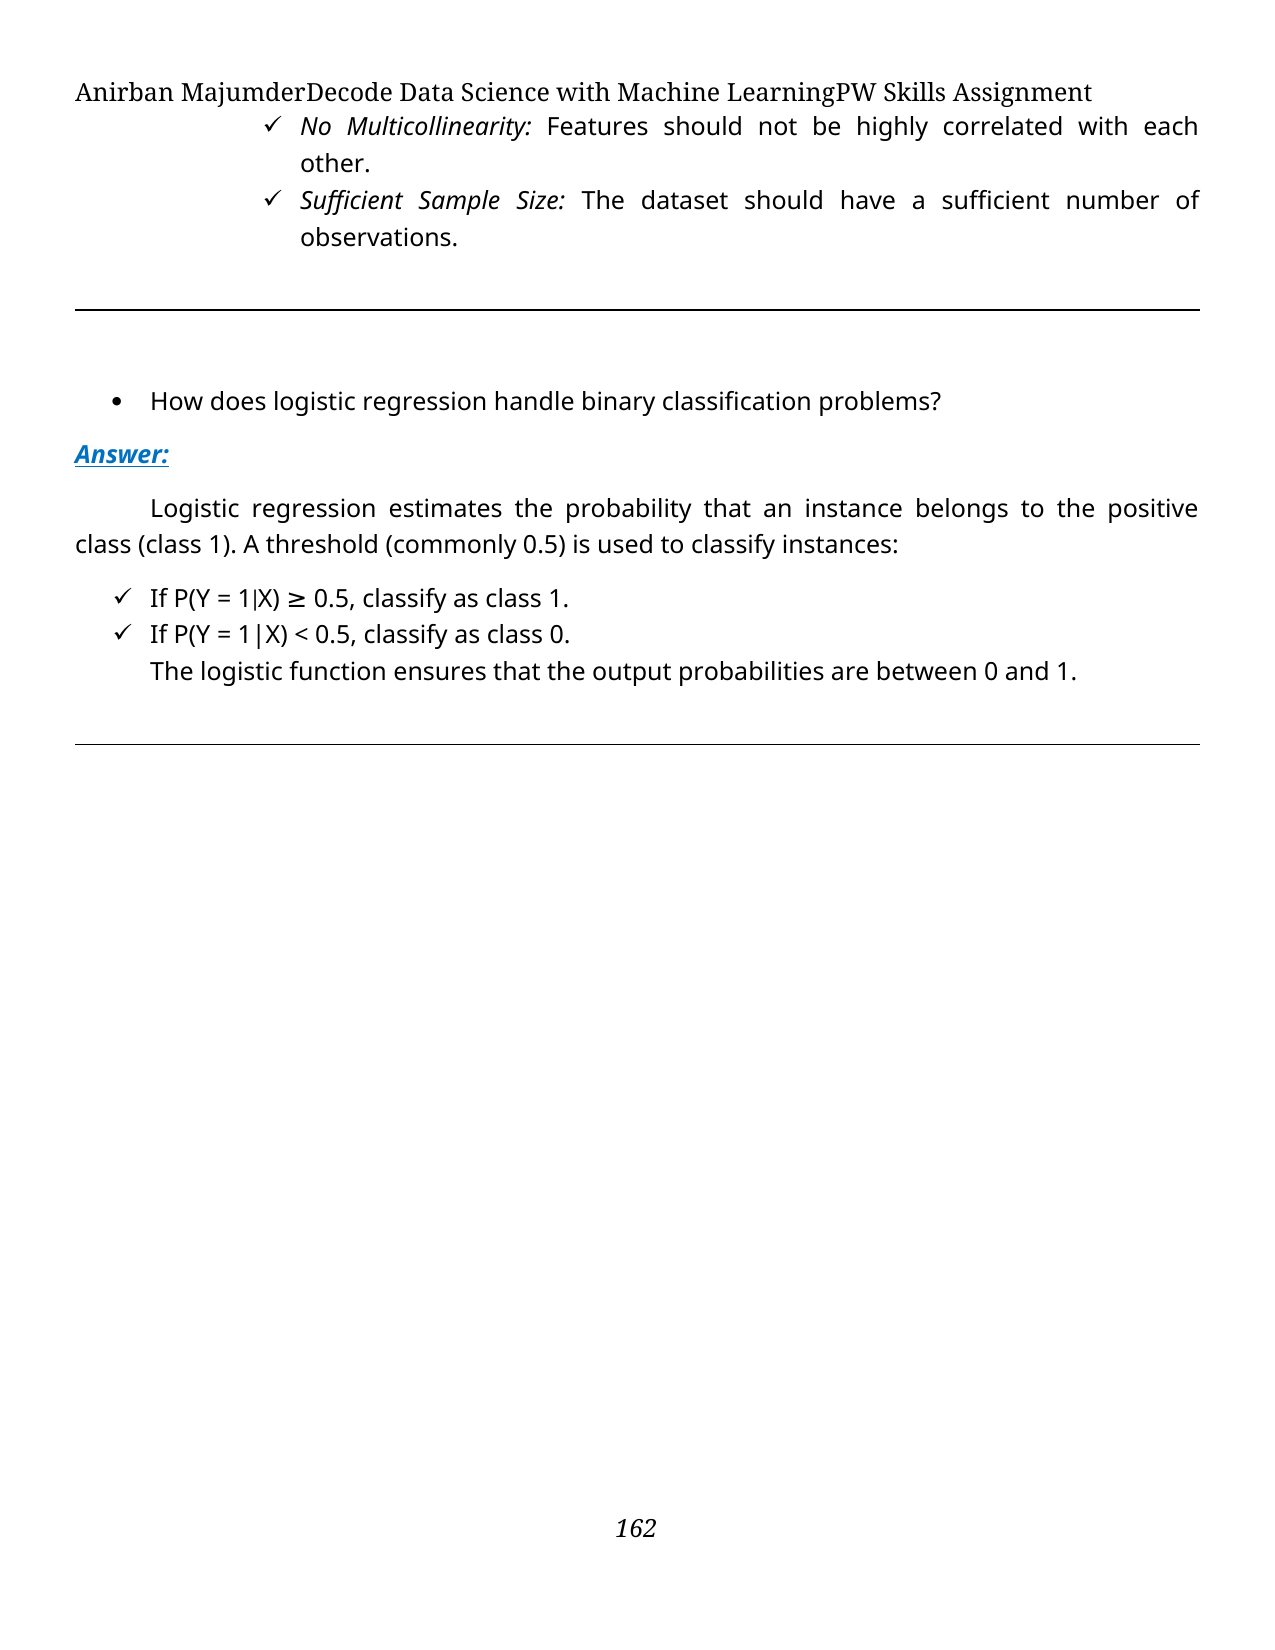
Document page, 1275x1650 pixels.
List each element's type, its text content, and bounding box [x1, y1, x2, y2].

list The logistic function ensures that the output probabilities are between 0 and 1. [150, 654, 1200, 688]
list If P(Y = 1|X) < 0.5, classify as class 0. [112, 617, 1200, 651]
list No Multicollinearity: Features should not be highly correlated with each other. [262, 109, 1200, 180]
text Answer: [75, 437, 1200, 471]
list If P(Y = 1∣X) ≥ 0.5, classify as class 1. [112, 580, 1200, 614]
text Logistic regression estimates the probability that an instance belongs to the positive class (class 1). A threshold (commonly 0.5) is used to classify instances: [75, 490, 1200, 561]
list How does logistic regression handle binary classification problems? [112, 383, 1200, 417]
list Sufficient Sample Size: The dataset should have a sufficient number of observations. [262, 183, 1200, 253]
